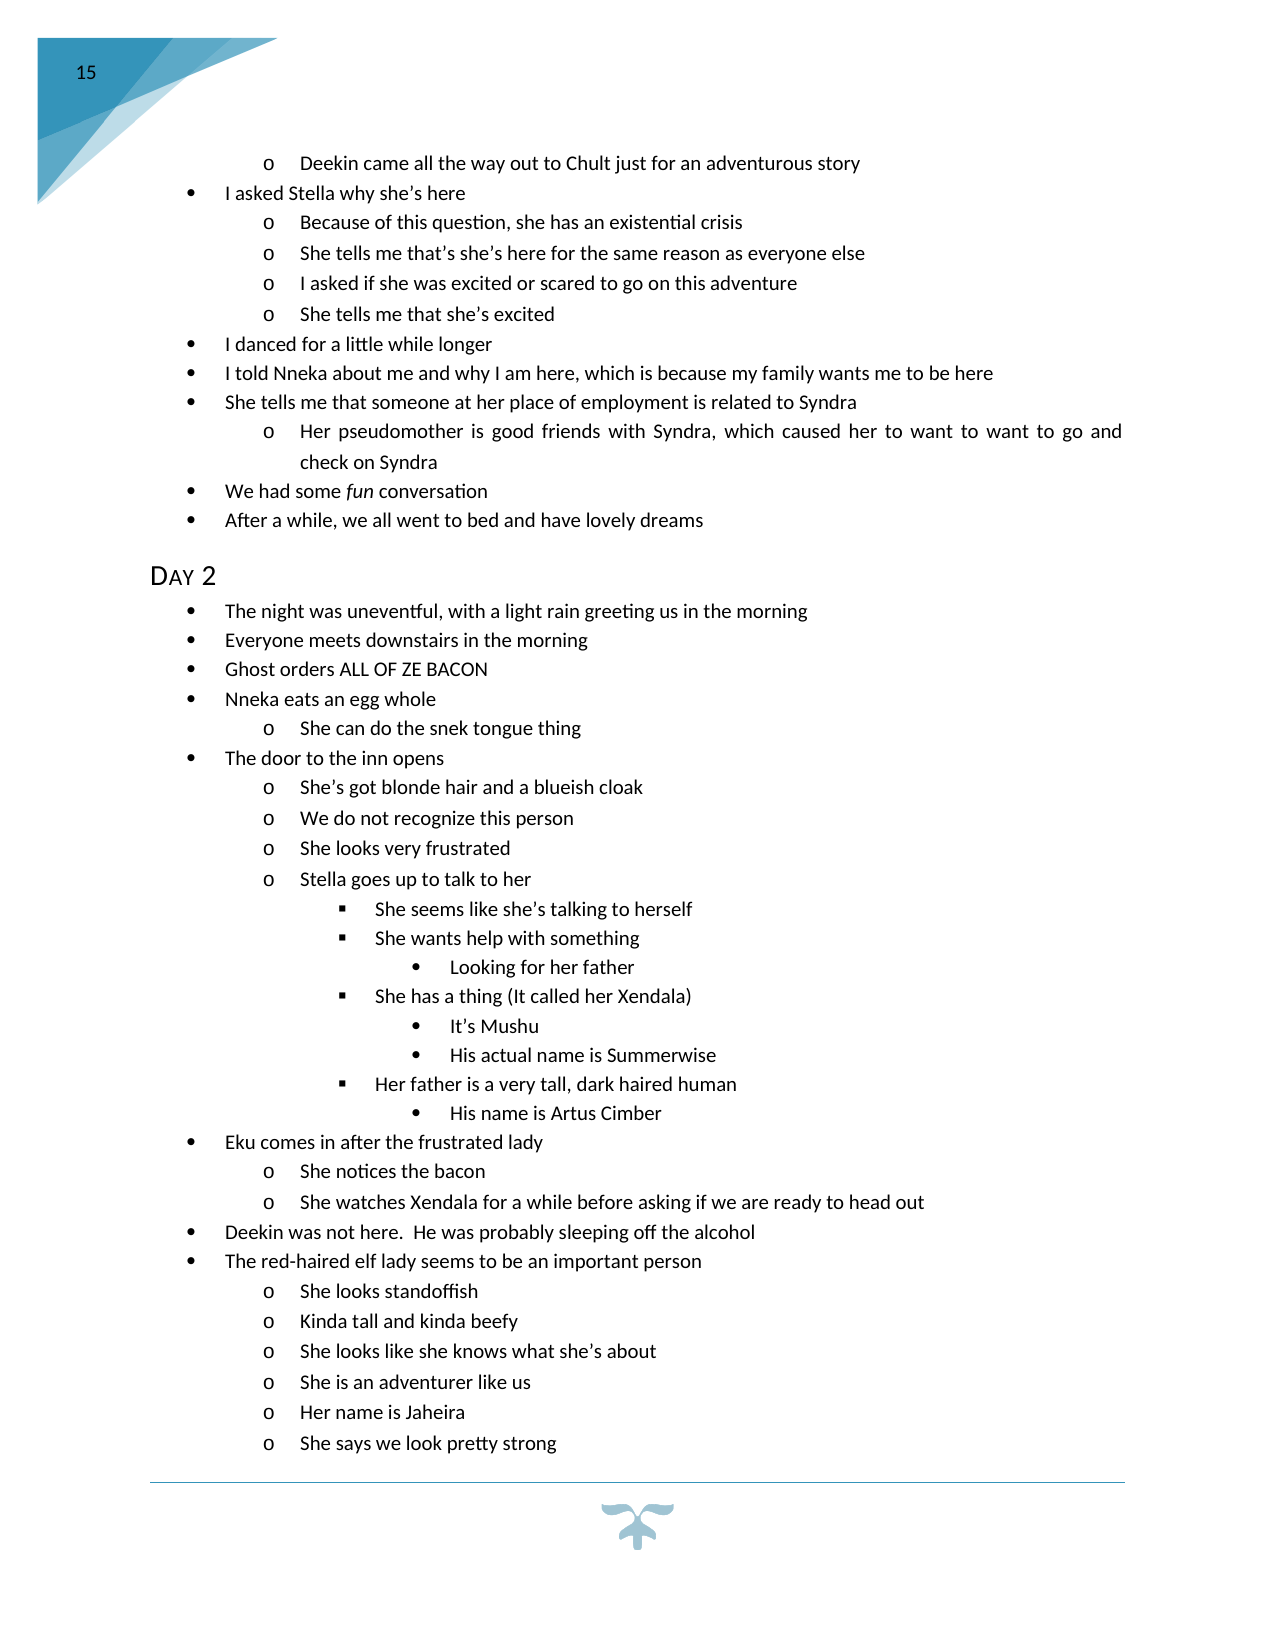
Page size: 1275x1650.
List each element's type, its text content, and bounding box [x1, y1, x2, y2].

list She watches Xendala for a while before asking if we are ready to head out [262, 1189, 1125, 1216]
list Ghost orders ALL OF ZE BACON [187, 657, 1125, 682]
list They have a cube with them [601, 1504, 674, 1550]
list Deekin was not here. He was probably sleeping off the alcohol [187, 1219, 1125, 1245]
list It’s Mushu [412, 1013, 1125, 1038]
list Her name is Jaheira [262, 1399, 1125, 1426]
list His name is Artus Cimber [412, 1100, 1125, 1126]
list I asked if she was excited or scared to go on this adventure [262, 270, 1125, 297]
list We do not recognize this person [262, 805, 1125, 831]
list Her father is a very tall, dark haired human [337, 1071, 1125, 1097]
list We had some fun conversation [187, 478, 1125, 503]
list The door to the inn opens [187, 745, 1125, 771]
list Kinda tall and kinda beefy [262, 1308, 1125, 1335]
list She can do the snek tongue thing [262, 715, 1125, 741]
list She looks standoffish [262, 1278, 1125, 1304]
list She tells me that’s she’s here for the same reason as everyone else [262, 240, 1125, 266]
picture [37, 37, 279, 206]
list I danced for a little while longer [187, 331, 1125, 357]
list Her pseudomother is good friends with Syndra, which caused her to want to want to go and check on Syndra [262, 419, 1125, 474]
list Looking for her father [412, 954, 1125, 980]
list She’s got blonde hair and a blueish cloak [262, 774, 1125, 801]
list She notices the bacon [262, 1159, 1125, 1185]
list Stella goes up to talk to her [262, 866, 1125, 892]
text Day 2 [150, 557, 1125, 593]
list She tells me that she’s excited [262, 301, 1125, 327]
list She seems like she’s talking to herself [337, 896, 1125, 922]
list I told Nneka about me and why I am here, which is because my family wants me to be here [187, 360, 1125, 386]
list His actual name is Summerwise [412, 1042, 1125, 1067]
list The red-haired elf lady seems to be an important person [187, 1249, 1125, 1274]
list Everyone meets downstairs in the morning [187, 627, 1125, 653]
list I asked Stella why she’s here [187, 180, 1125, 206]
list The night was uneventful, with a light rain greeting us in the morning [187, 598, 1125, 624]
list Deekin came all the way out to Chult just for an adventurous story [262, 150, 1125, 176]
list Eku comes in after the frustrated lady [187, 1129, 1125, 1155]
list She looks very frustrated [262, 835, 1125, 862]
list Nneka eats an egg whole [187, 686, 1125, 711]
list Because of this question, she has an existential crisis [262, 209, 1125, 236]
list She looks like she knows what she’s about [262, 1339, 1125, 1365]
list She is an adventurer like us [262, 1369, 1125, 1396]
list She wants help with something [337, 925, 1125, 951]
list She tells me that someone at her place of employment is related to Syndra [187, 389, 1125, 415]
list After a while, we all went to bed and have lovely dreams [187, 507, 1125, 533]
list She has a thing (It called her Xendala) [337, 984, 1125, 1009]
list She says we look pretty strong [262, 1430, 1125, 1456]
